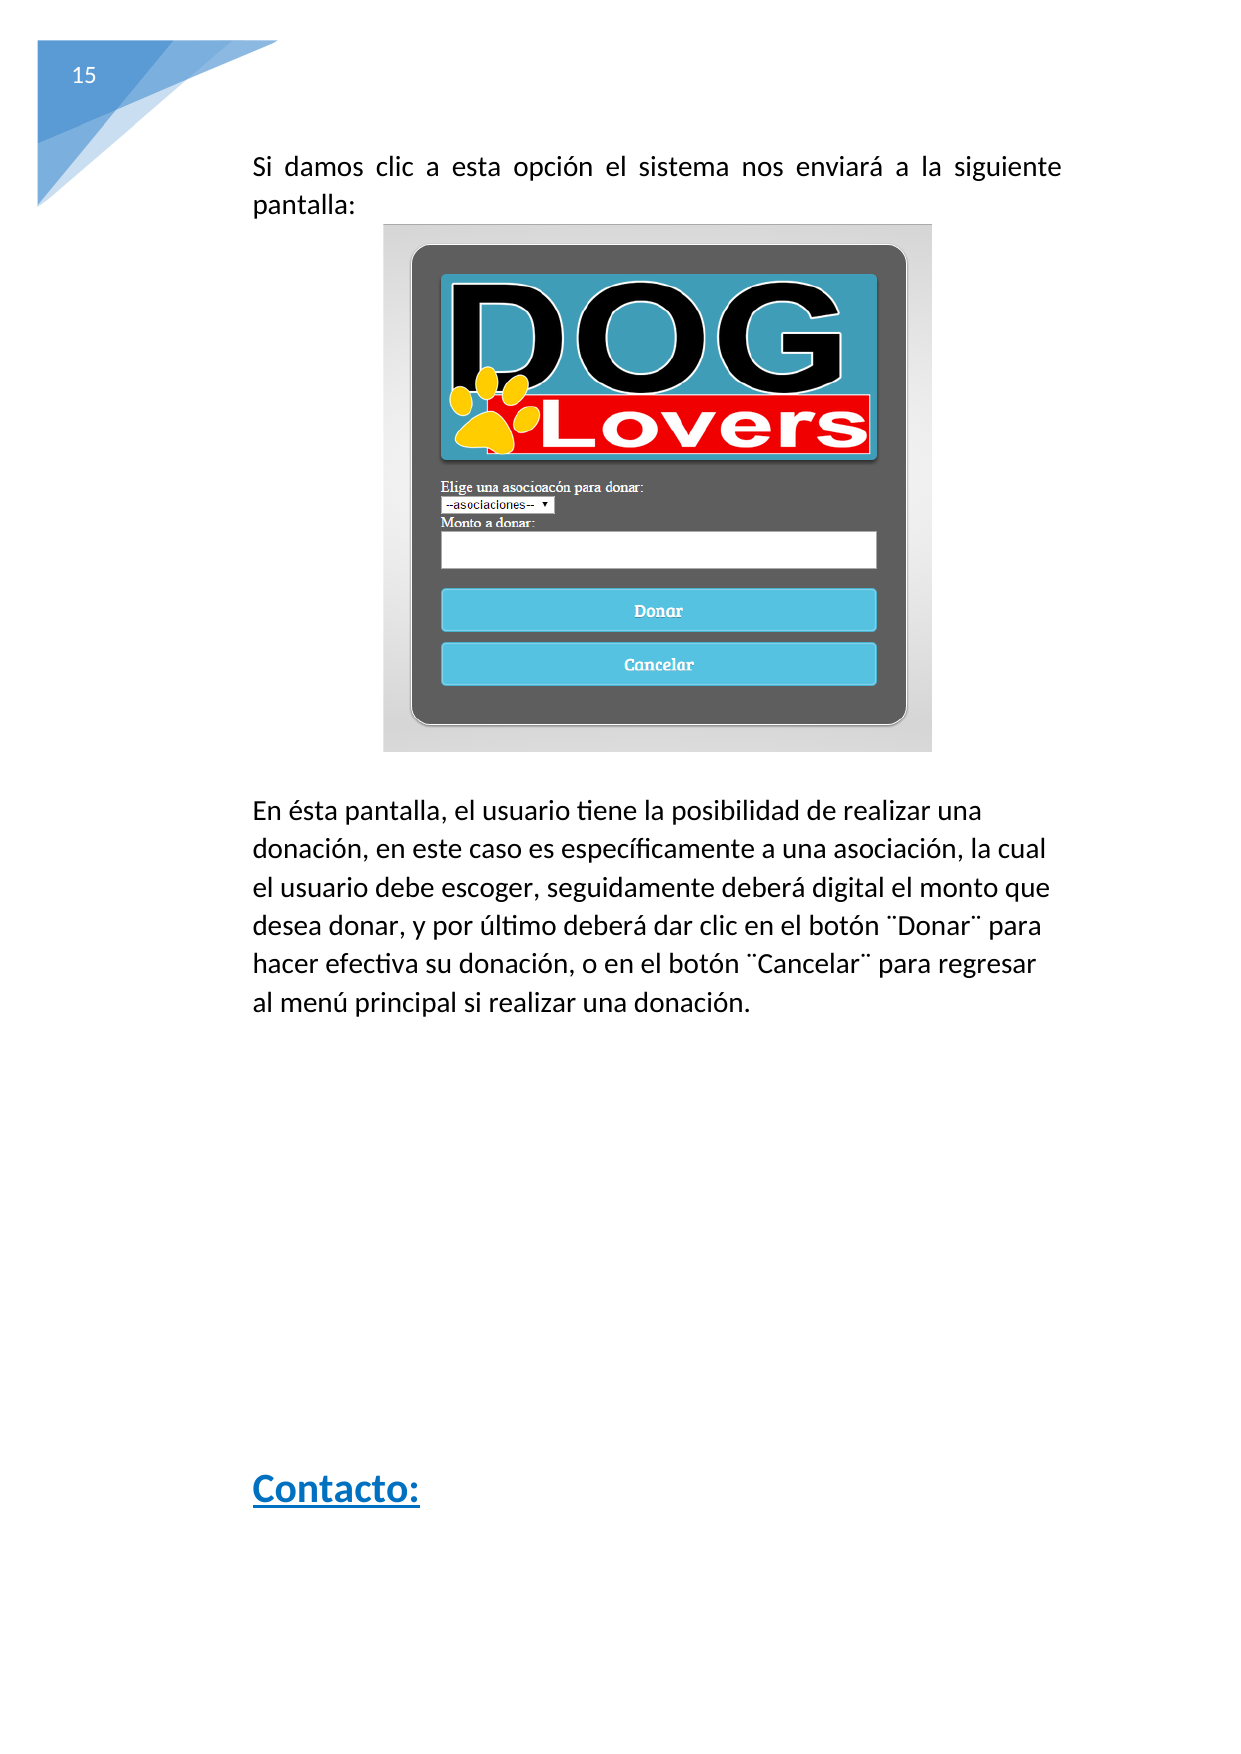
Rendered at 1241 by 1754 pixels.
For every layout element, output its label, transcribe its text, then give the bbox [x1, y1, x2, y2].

picture [37, 40, 279, 209]
list Contacto: [252, 1462, 1063, 1512]
picture [383, 224, 932, 752]
list Si damos clic a esta opción el sistema nos enviará a la siguiente pantalla: [252, 148, 1063, 222]
list En ésta pantalla, el usuario tiene la posibilidad de realizar una donación, en este caso es específicamente a una asociación, la cual el usuario debe escoger, seguidamente deberá digital el monto que desea donar, y por último deberá dar clic en el botón ¨Donar¨ para hacer efectiva su donación, o en el botón ¨Cancelar¨ para regresar al menú principal si realizar una donación. [252, 792, 1063, 1019]
